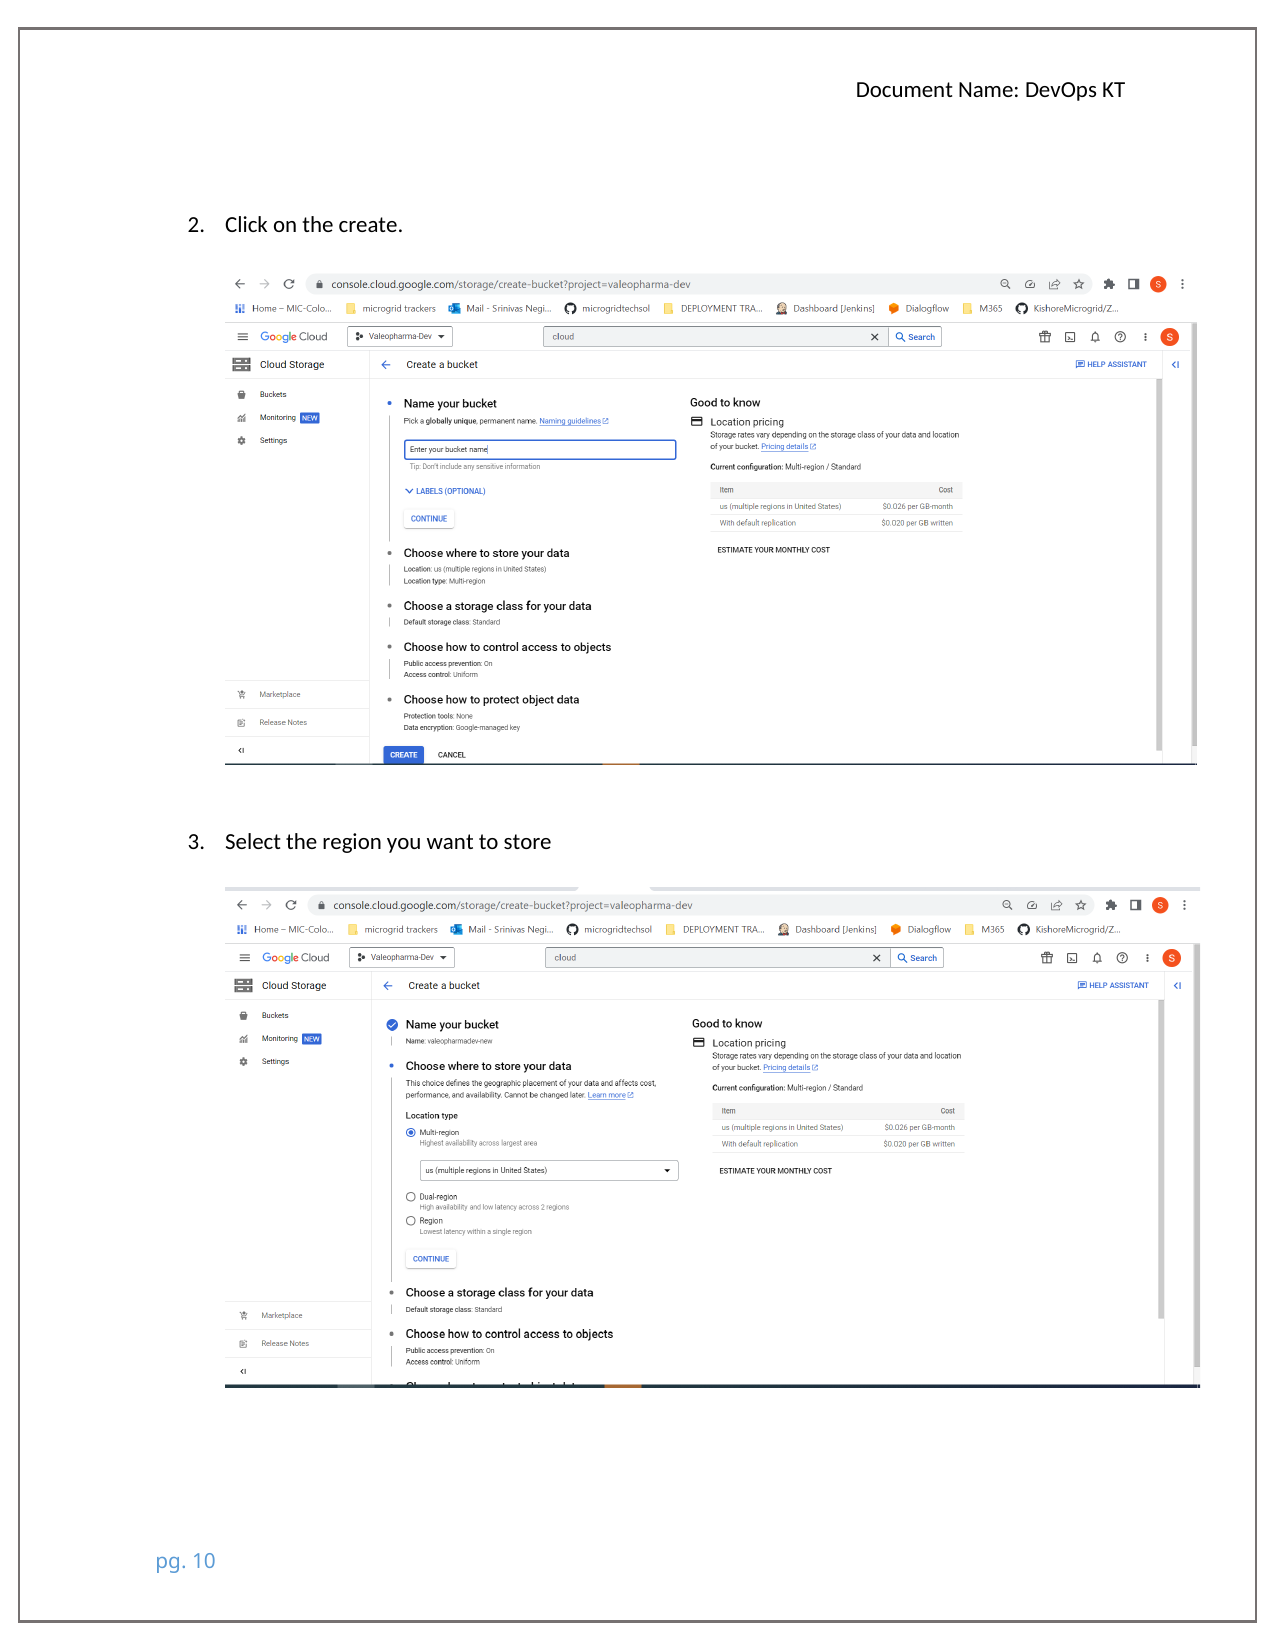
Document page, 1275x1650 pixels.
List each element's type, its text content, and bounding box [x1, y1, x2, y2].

list Click on the create. [187, 210, 1125, 238]
picture [225, 887, 1200, 1388]
list Select the region you want to store [187, 827, 1125, 855]
picture [225, 270, 1197, 765]
